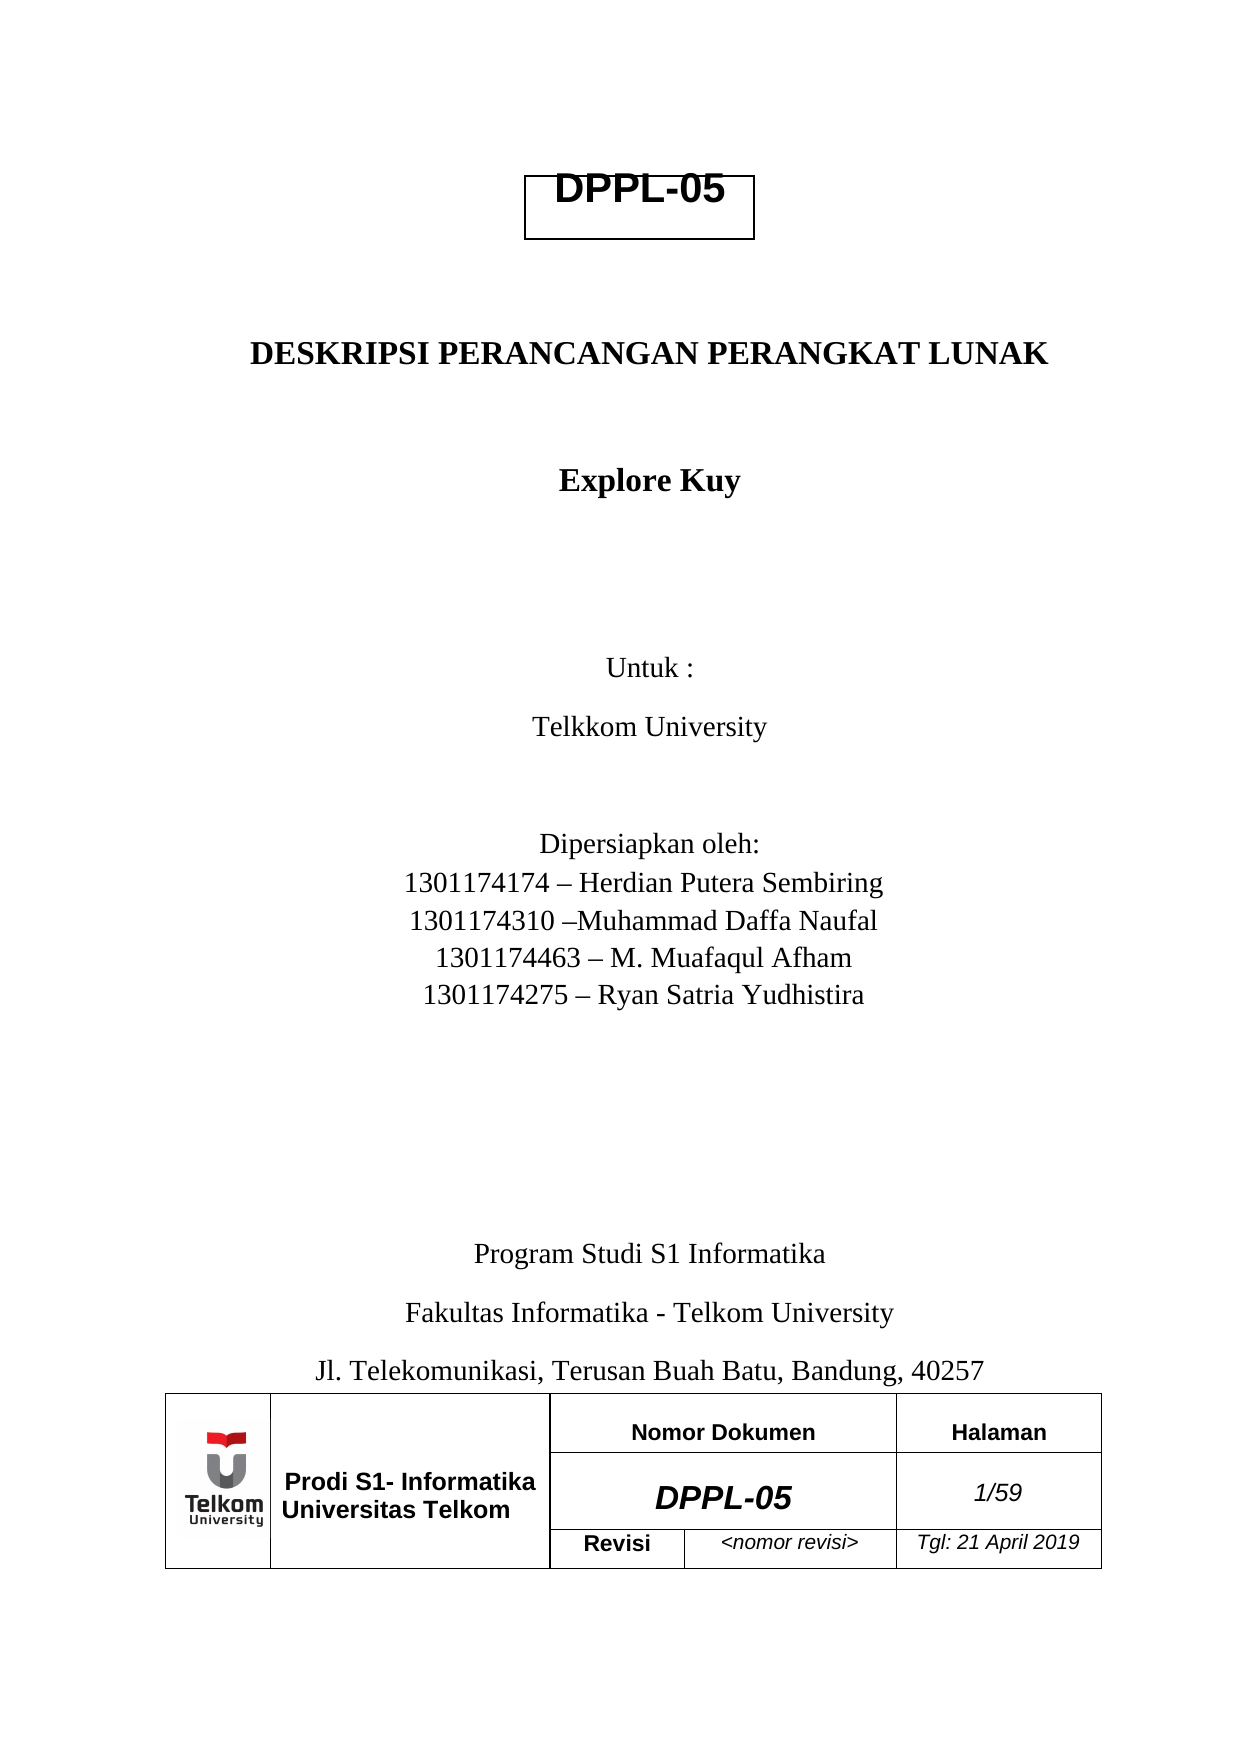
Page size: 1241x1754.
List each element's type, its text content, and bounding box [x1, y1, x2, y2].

text 1301174174 – Herdian Putera Sembiring [178, 866, 1109, 899]
text Fakultas Informatika - Telkom University [177, 1295, 1122, 1328]
text Jl. Telekomunikasi, Terusan Buah Batu, Bandung, 40257 [177, 1353, 1122, 1387]
text 1301174275 – Ryan Satria Yudhistira [178, 977, 1109, 1011]
text Dipersiapkan oleh: [177, 826, 1122, 859]
table_header Halaman [897, 1394, 1101, 1452]
picture [176, 1419, 271, 1538]
table_cell DPPL-05 [551, 1453, 896, 1529]
text 1301174310 –Muhammad Daffa Naufal [178, 903, 1109, 936]
table_header Prodi S1- Informatika Universitas Telkom [271, 1394, 549, 1568]
table_cell <nomor revisi> [685, 1530, 896, 1568]
table_cell Revisi [551, 1530, 684, 1568]
text Untuk : [177, 650, 1122, 684]
text Program Studi S1 Informatika [177, 1236, 1122, 1270]
table_header [166, 1394, 270, 1568]
title Explore Kuy [177, 460, 1122, 498]
table_cell 1/59 [897, 1453, 1101, 1529]
table_header Nomor Dokumen [551, 1394, 896, 1452]
text Telkkom University [177, 709, 1122, 742]
text 1301174463 – M. Muafaqul Afham [178, 940, 1109, 973]
title DESKRIPSI PERANCANGAN PERANGKAT LUNAK [177, 333, 1122, 372]
table_cell Tgl: 21 April 2019 [897, 1530, 1101, 1568]
